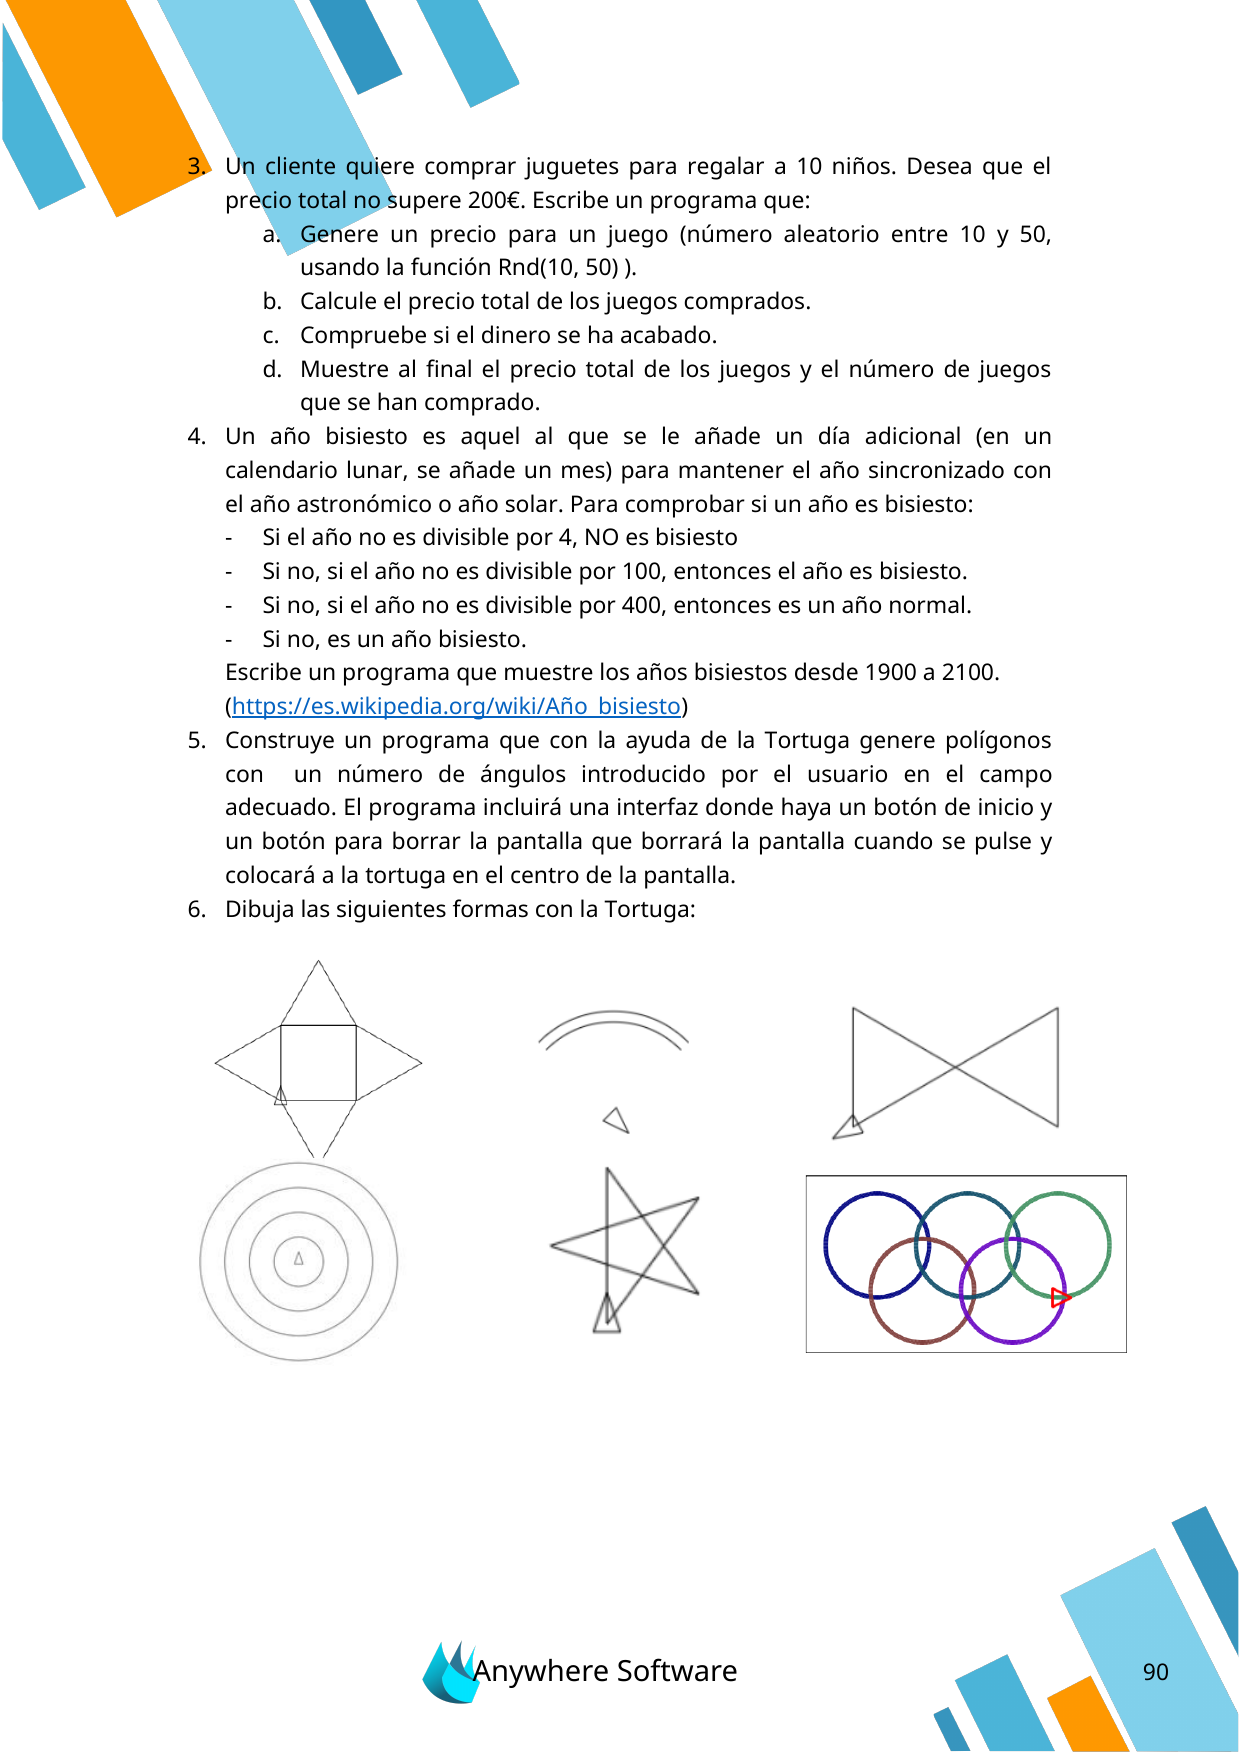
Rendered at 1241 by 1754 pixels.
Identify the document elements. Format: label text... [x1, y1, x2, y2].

list Un cliente quiere comprar juguetes para regalar a 10 niños. Desea que el precio total no supere 200€. Escribe un programa que: [187, 150, 1053, 215]
list Calcule el precio total de los juegos comprados. [262, 285, 1053, 316]
list Muestre al final el precio total de los juegos y el número de juegos que se han comprado. [262, 352, 1053, 417]
picture [189, 950, 434, 1366]
list Si el año no es divisible por 4, NO es bisiesto [225, 521, 1053, 552]
list Genere un precio para un juego (número aleatorio entre 10 y 50, usando la función Rnd(10, 50) ). [262, 217, 1053, 282]
picture [422, 1640, 481, 1704]
list Escribe un programa que muestre los años bisiestos desde 1900 a 2100. [225, 656, 1053, 687]
list Si no, si el año no es divisible por 400, entonces es un año normal. [225, 589, 1053, 620]
picture [933, 1506, 1239, 1752]
picture [2, 0, 520, 256]
picture [812, 983, 1097, 1159]
list (https://es.wikipedia.org/wiki/Año_bisiesto) [225, 690, 1053, 721]
list Compruebe si el dinero se ha acabado. [262, 319, 1053, 350]
list Dibuja las siguientes formas con la Tortuga: [187, 892, 1053, 924]
list Construye un programa que con la ayuda de la Tortuga genere polígonos con un número de ángulos introducido por el usuario en el campo adecuado. El programa incluirá una interfaz donde haya un botón de inicio y un botón para borrar la pantalla que borrará la pantalla cuando se pulse y colocará a la tortuga en el centro de la pantalla. [187, 724, 1053, 890]
list Si no, es un año bisiesto. [225, 622, 1053, 654]
list Un año bisiesto es aquel al que se le añade un día adicional (en un calendario lunar, se añade un mes) para mantener el año sincronizado con el año astronómico o año solar. Para comprobar si un año es bisiesto: [187, 420, 1053, 519]
picture [488, 1001, 749, 1362]
picture [805, 1175, 1127, 1353]
list Si no, si el año no es divisible por 100, entonces el año es bisiesto. [225, 555, 1053, 586]
